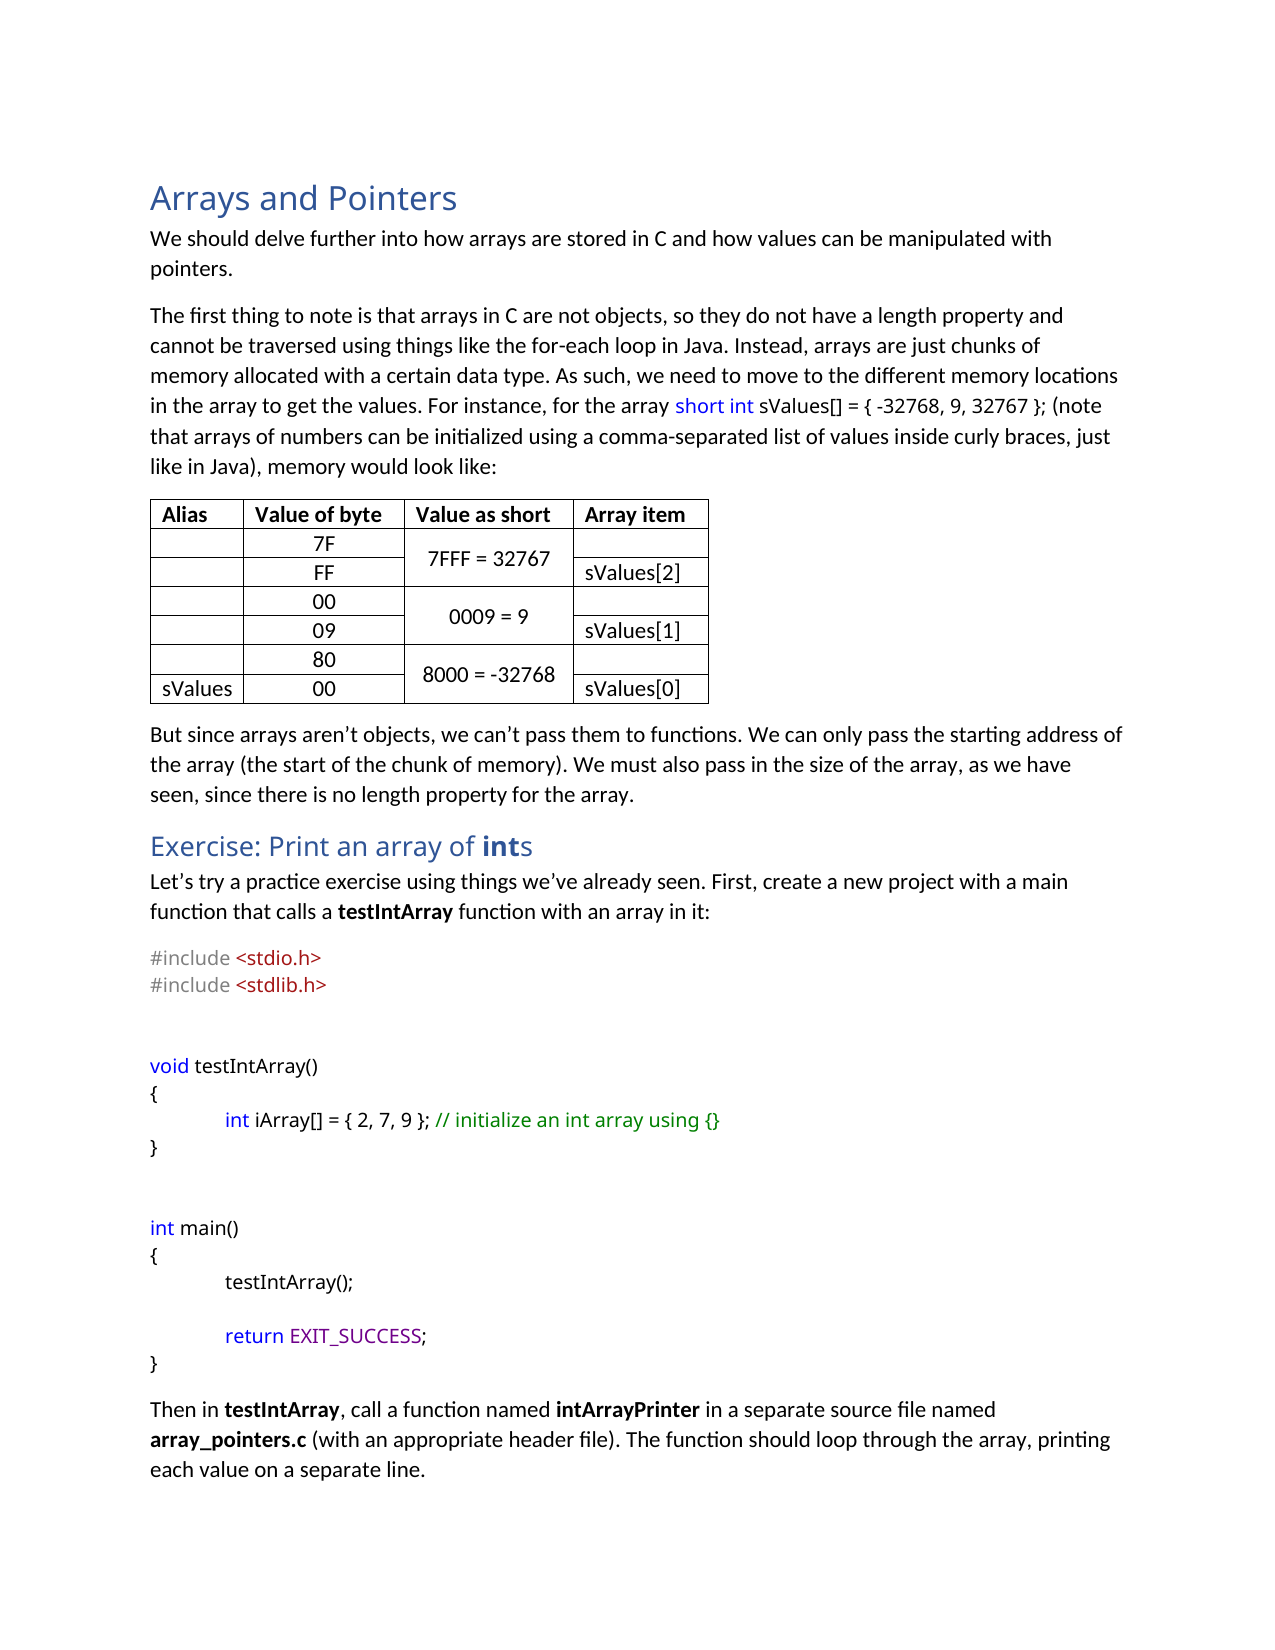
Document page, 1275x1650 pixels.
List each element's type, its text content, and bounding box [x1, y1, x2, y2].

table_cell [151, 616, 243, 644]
text return EXIT_SUCCESS; [150, 1322, 1125, 1349]
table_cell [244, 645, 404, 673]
text void testIntArray() [150, 1052, 1125, 1079]
text But since arrays aren’t objects, we can’t pass them to functions. We can only pass the starting address of the array (the start of the chunk of memory). We must also pass in the size of the array, as we have seen, since there is no length property for the array. [150, 720, 1125, 809]
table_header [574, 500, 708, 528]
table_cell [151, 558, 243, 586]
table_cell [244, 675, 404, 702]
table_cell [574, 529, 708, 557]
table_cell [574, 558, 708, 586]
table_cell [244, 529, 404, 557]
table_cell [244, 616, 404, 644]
text Then in testIntArray, call a function named intArrayPrinter in a separate source file named array_pointers.c (with an appropriate header file). The function should loop through the array, printing each value on a separate line. [150, 1395, 1125, 1483]
text } [150, 1349, 1125, 1376]
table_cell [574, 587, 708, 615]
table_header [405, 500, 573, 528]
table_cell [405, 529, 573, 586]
text testIntArray(); [150, 1268, 1125, 1295]
subtitle Arrays and Pointers [150, 175, 1125, 220]
text We should delve further into how arrays are stored in C and how values can be manipulated with pointers. [150, 224, 1125, 282]
text #include <stdlib.h> [150, 971, 1125, 998]
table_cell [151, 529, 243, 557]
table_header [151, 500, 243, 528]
text #include <stdio.h> [150, 944, 1125, 971]
text { [150, 1079, 1125, 1106]
text Let’s try a practice exercise using things we’ve already seen. First, create a new project with a main function that calls a testIntArray function with an array in it: [150, 867, 1125, 926]
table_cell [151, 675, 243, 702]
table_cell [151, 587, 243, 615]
text int iArray[] = { 2, 7, 9 }; // initialize an int array using {} [150, 1106, 1125, 1133]
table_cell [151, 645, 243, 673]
text } [150, 1133, 1125, 1160]
text int main() [150, 1214, 1125, 1241]
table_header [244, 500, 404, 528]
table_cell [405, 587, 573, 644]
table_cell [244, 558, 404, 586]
text The first thing to note is that arrays in C are not objects, so they do not have a length property and cannot be traversed using things like the for-each loop in Java. Instead, arrays are just chunks of memory allocated with a certain data type. As such, we need to move to the different memory locations in the array to get the values. For instance, for the array short int sValues[] = { -32768, 9, 32767 }; (note that arrays of numbers can be initialized using a comma-separated list of values inside curly braces, just like in Java), memory would look like: [150, 301, 1125, 480]
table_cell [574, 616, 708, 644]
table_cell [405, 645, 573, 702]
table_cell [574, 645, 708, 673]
subtitle Exercise: Print an array of ints [150, 827, 1125, 864]
text { [150, 1241, 1125, 1268]
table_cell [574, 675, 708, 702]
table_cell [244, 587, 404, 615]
